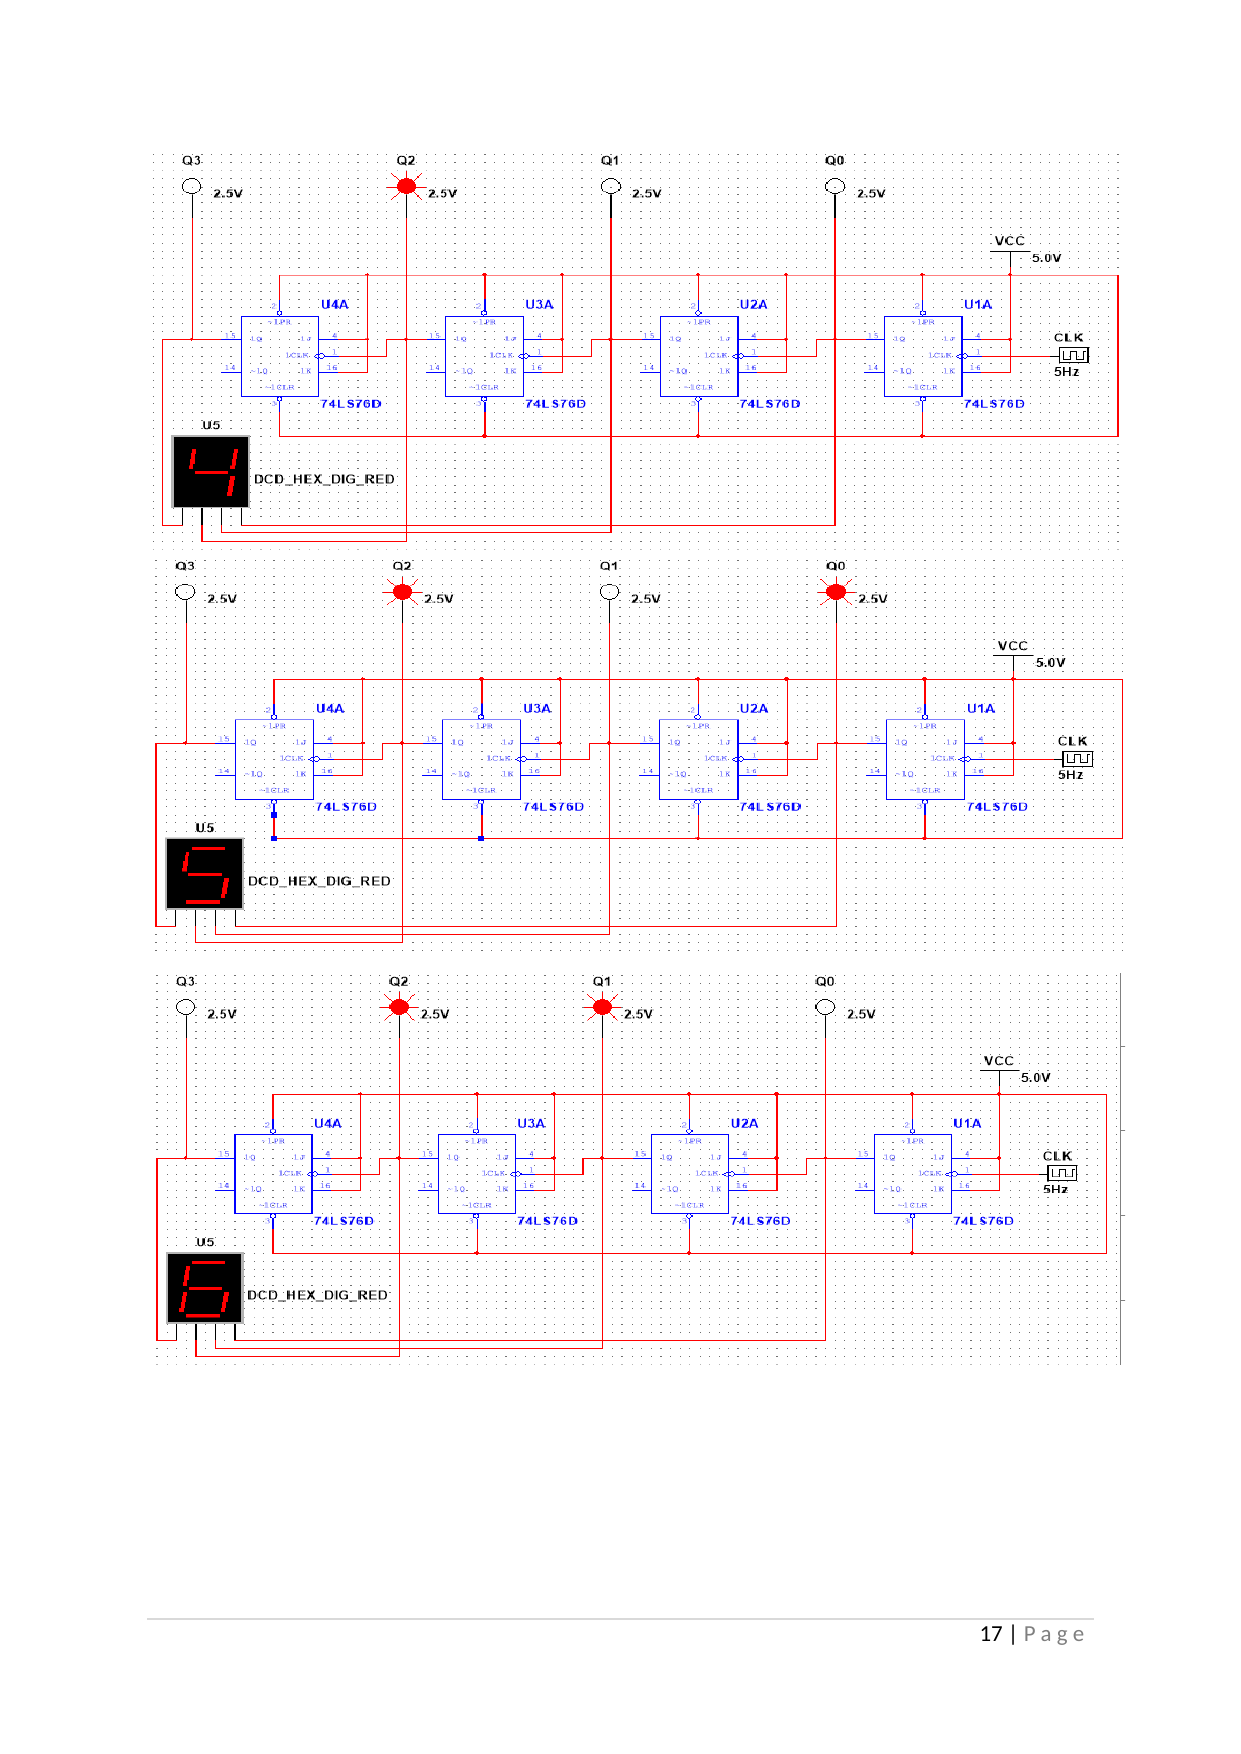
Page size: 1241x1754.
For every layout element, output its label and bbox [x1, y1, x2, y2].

picture [150, 552, 1125, 955]
picture [150, 150, 1125, 550]
picture [150, 973, 1125, 1365]
